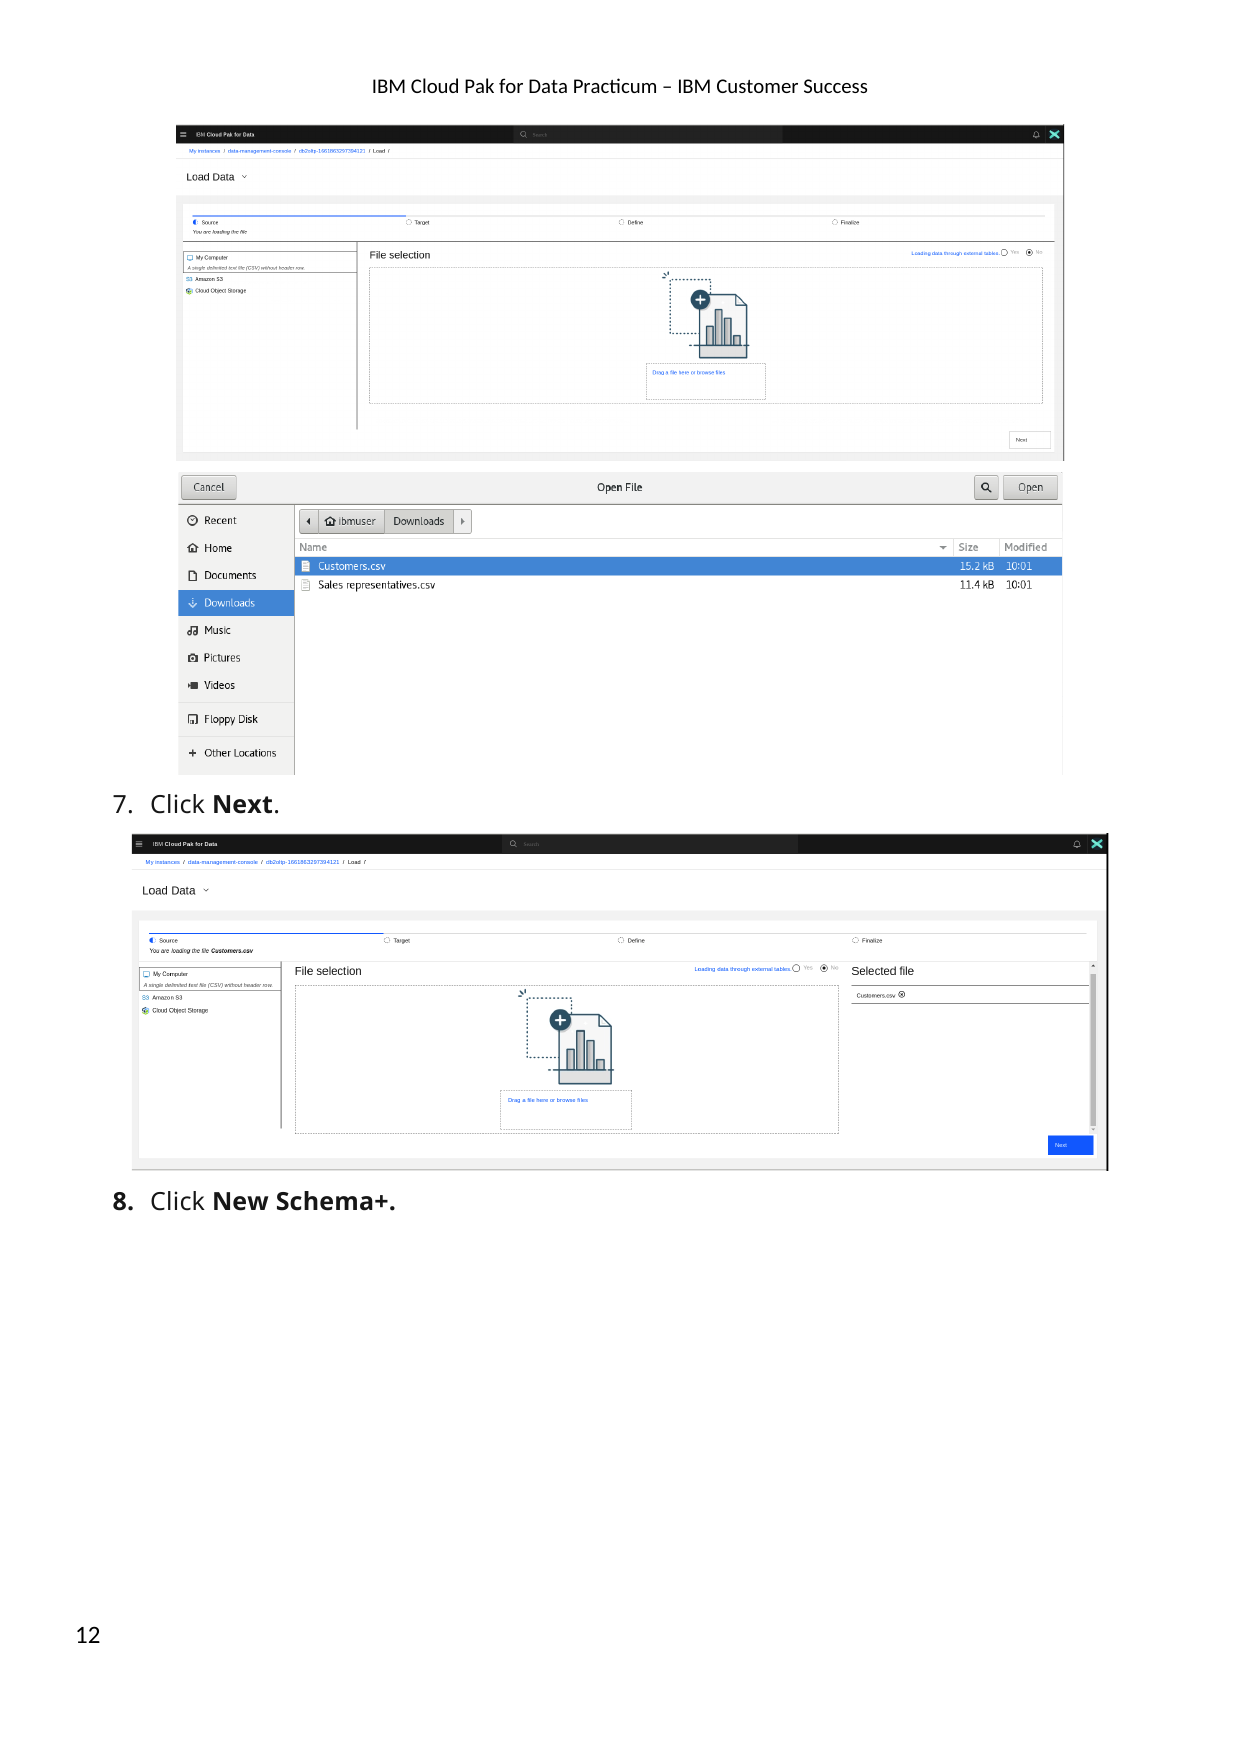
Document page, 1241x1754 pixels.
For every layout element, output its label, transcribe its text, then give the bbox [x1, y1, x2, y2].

list Click Next. [112, 787, 1165, 821]
picture [131, 833, 1109, 1171]
picture [176, 124, 1065, 461]
list Click New Schema+. [112, 1183, 1165, 1217]
picture [178, 472, 1063, 775]
